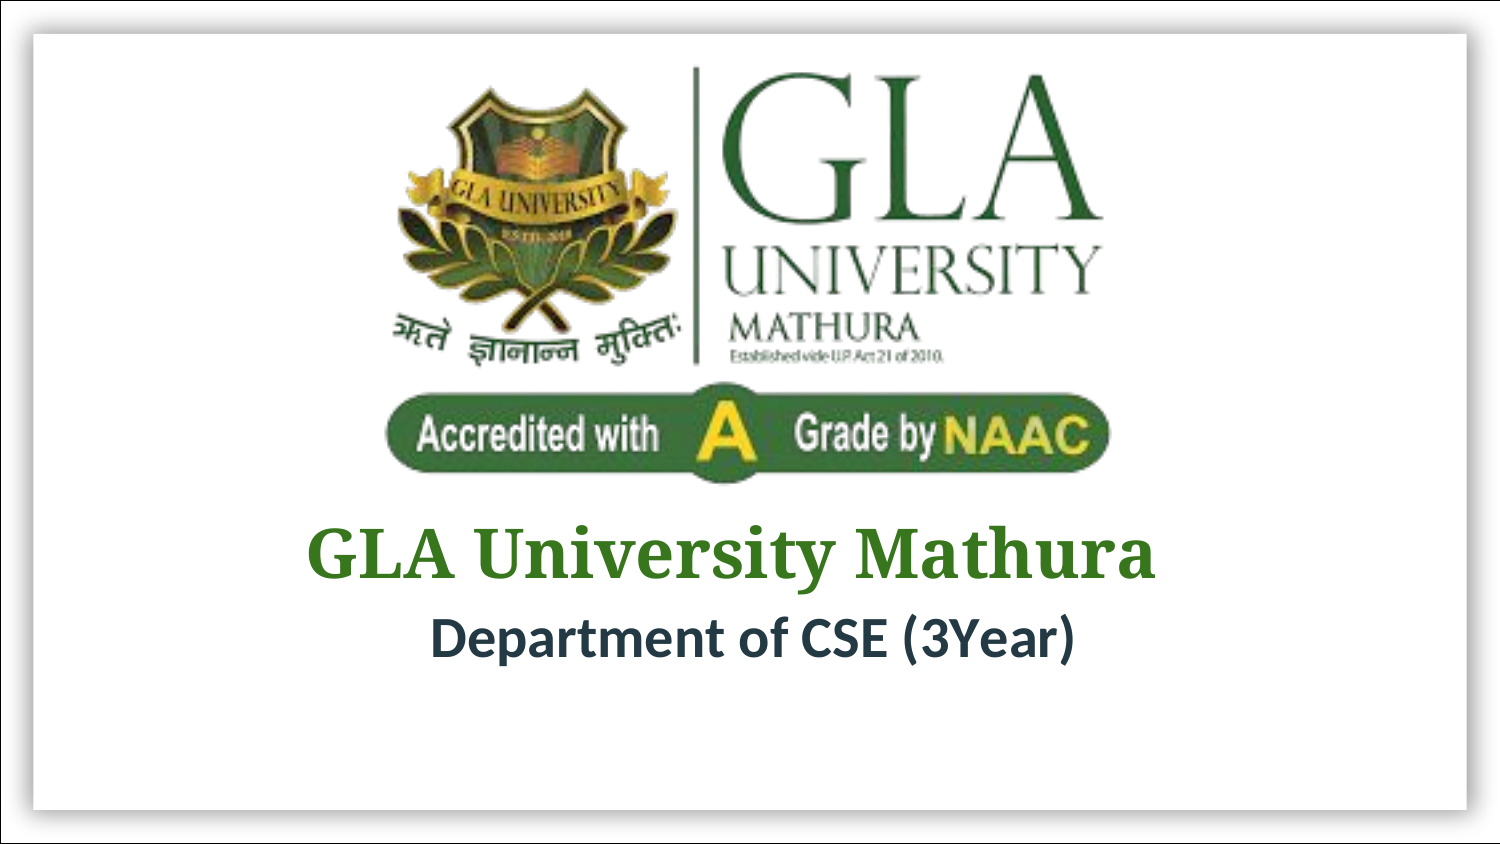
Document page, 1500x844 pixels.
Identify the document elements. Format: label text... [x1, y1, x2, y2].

text Department of CSE (3Year) [296, 601, 1211, 672]
picture [1, 1, 1500, 843]
subtitle GLA University Mathura [296, 505, 1167, 599]
